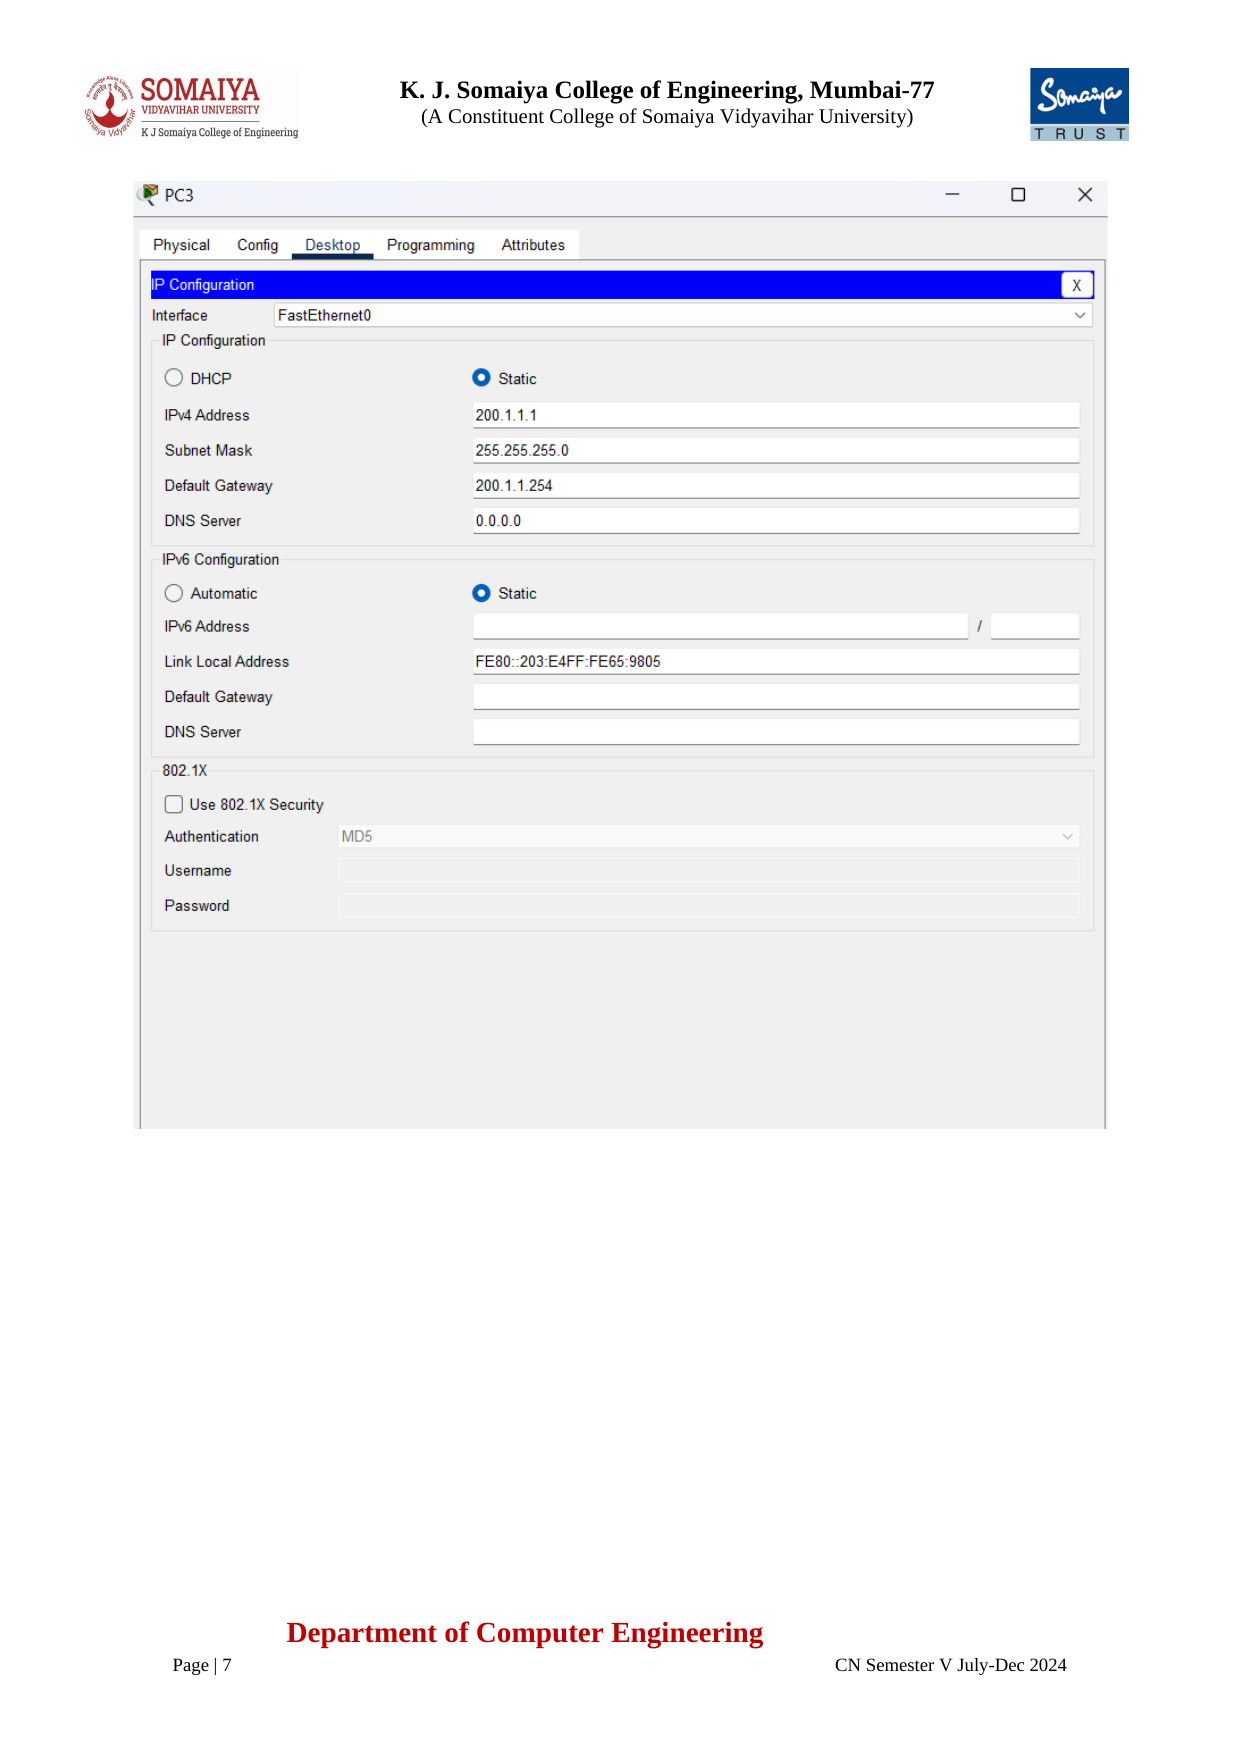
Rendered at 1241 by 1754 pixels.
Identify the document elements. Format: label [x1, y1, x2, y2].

picture [133, 181, 1108, 1129]
picture [1030, 68, 1129, 141]
picture [81, 70, 300, 144]
